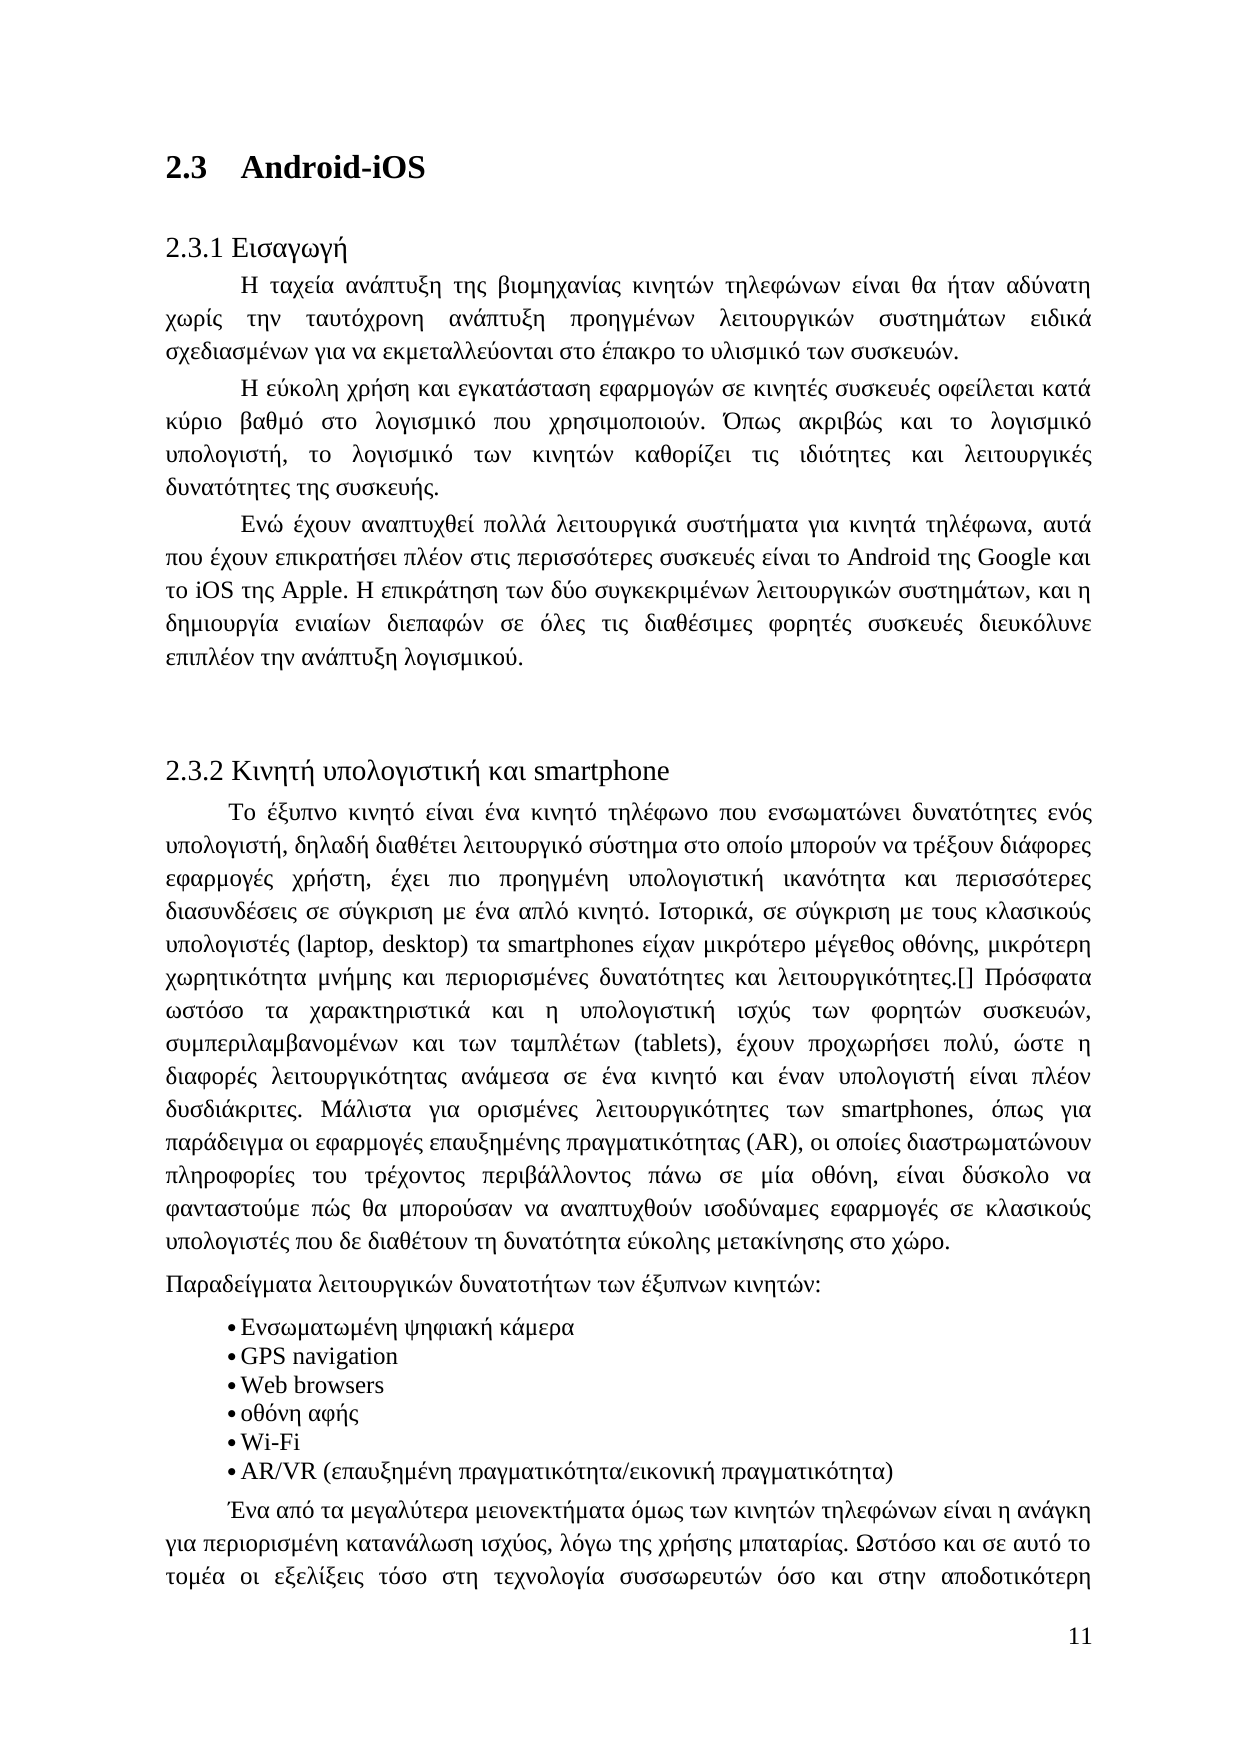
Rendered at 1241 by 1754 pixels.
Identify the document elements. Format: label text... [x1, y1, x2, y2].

text Η ταχεία ανάπτυξη της βιομηχανίας κινητών τηλεφώνων είναι θα ήταν αδύνατη χωρίς την ταυτόχρονη ανάπτυξη προηγμένων λειτουργικών συστημάτων ειδικά σχεδιασμένων για να εκμεταλλεύονται στο έπακρο το υλισμικό των συσκευών. [165, 270, 1092, 365]
subtitle 2.3.1 Εισαγωγή [165, 230, 1092, 264]
list AR/VR (επαυξημένη πραγματικότητα/εικονική πραγματικότητα) [228, 1456, 1092, 1485]
text Ενώ έχουν αναπτυχθεί πολλά λειτουργικά συστήματα για κινητά τηλέφωνα, αυτά που έχουν επικρατήσει πλέον στις περισσότερες συσκευές είναι το Android της Google και το iOS της Apple. Η επικράτηση των δύο συγκεκριμένων λειτουργικών συστημάτων, και η δημιουργία ενιαίων διεπαφών σε όλες τις διαθέσιμες φορητές συσκευές διευκόλυνε επιπλέον την ανάπτυξη λογισμικού. [165, 509, 1092, 670]
list GPS navigation [228, 1341, 1092, 1370]
text Παραδείγματα λειτουργικών δυνατοτήτων των έξυπνων κινητών: [165, 1269, 1092, 1298]
subtitle 2.3 Android-iOS [165, 148, 1092, 186]
list οθόνη αφής [228, 1398, 1092, 1427]
list Wi-Fi [228, 1427, 1092, 1456]
list Web browsers [228, 1370, 1092, 1398]
text Η εύκολη χρήση και εγκατάσταση εφαρμογών σε κινητές συσκευές οφείλεται κατά κύριο βαθμό στο λογισμικό που χρησιμοποιούν. Όπως ακριβώς και το λογισμικό υπολογιστή, το λογισμικό των κινητών καθορίζει τις ιδιότητες και λειτουργικές δυνατότητες της συσκευής. [165, 373, 1092, 501]
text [165, 1495, 1092, 1589]
list Ενσωματωμένη ψηφιακή κάμερα [228, 1312, 1092, 1341]
subtitle 2.3.2 Κινητή υπολογιστική και smartphone [165, 753, 1092, 787]
text To έξυπνο κινητό είναι ένα κινητό τηλέφωνο που ενσωματώνει δυνατότητες ενός υπολογιστή, δηλαδή διαθέτει λειτουργικό σύστημα στο οποίο μπορούν να τρέξουν διάφορες εφαρμογές χρήστη, έχει πιο προηγμένη υπολογιστική ικανότητα και περισσότερες διασυνδέσεις σε σύγκριση με ένα απλό κινητό. Ιστορικά, σε σύγκριση με τους κλασικούς υπολογιστές (laptop, desktop) τα smartphones είχαν μικρότερο μέγεθος οθόνης, μικρότερη χωρητικότητα μνήμης και περιορισμένες δυνατότητες και λειτουργικότητες.[] Πρόσφατα ωστόσο τα χαρακτηριστικά και η υπολογιστική ισχύς των φορητών συσκευών, συμπεριλαμβανομένων και των ταμπλέτων (tablets), έχουν προχωρήσει πολύ, ώστε η διαφορές λειτουργικότητας ανάμεσα σε ένα κινητό και έναν υπολογιστή είναι πλέον δυσδιάκριτες. Μάλιστα για ορισμένες λειτουργικότητες των smartphones, όπως για παράδειγμα οι εφαρμογές επαυξημένης πραγματικότητας (AR), οι οποίες διαστρωματώνουν πληροφορίες του τρέχοντος περιβάλλοντος πάνω σε μία οθόνη, είναι δύσκολο να φανταστούμε πώς θα μπορούσαν να αναπτυχθούν ισοδύναμες εφαρμογές σε κλασικούς υπολογιστές που δε διαθέτουν τη δυνατότητα εύκολης μετακίνησης στο χώρο. [165, 797, 1092, 1255]
